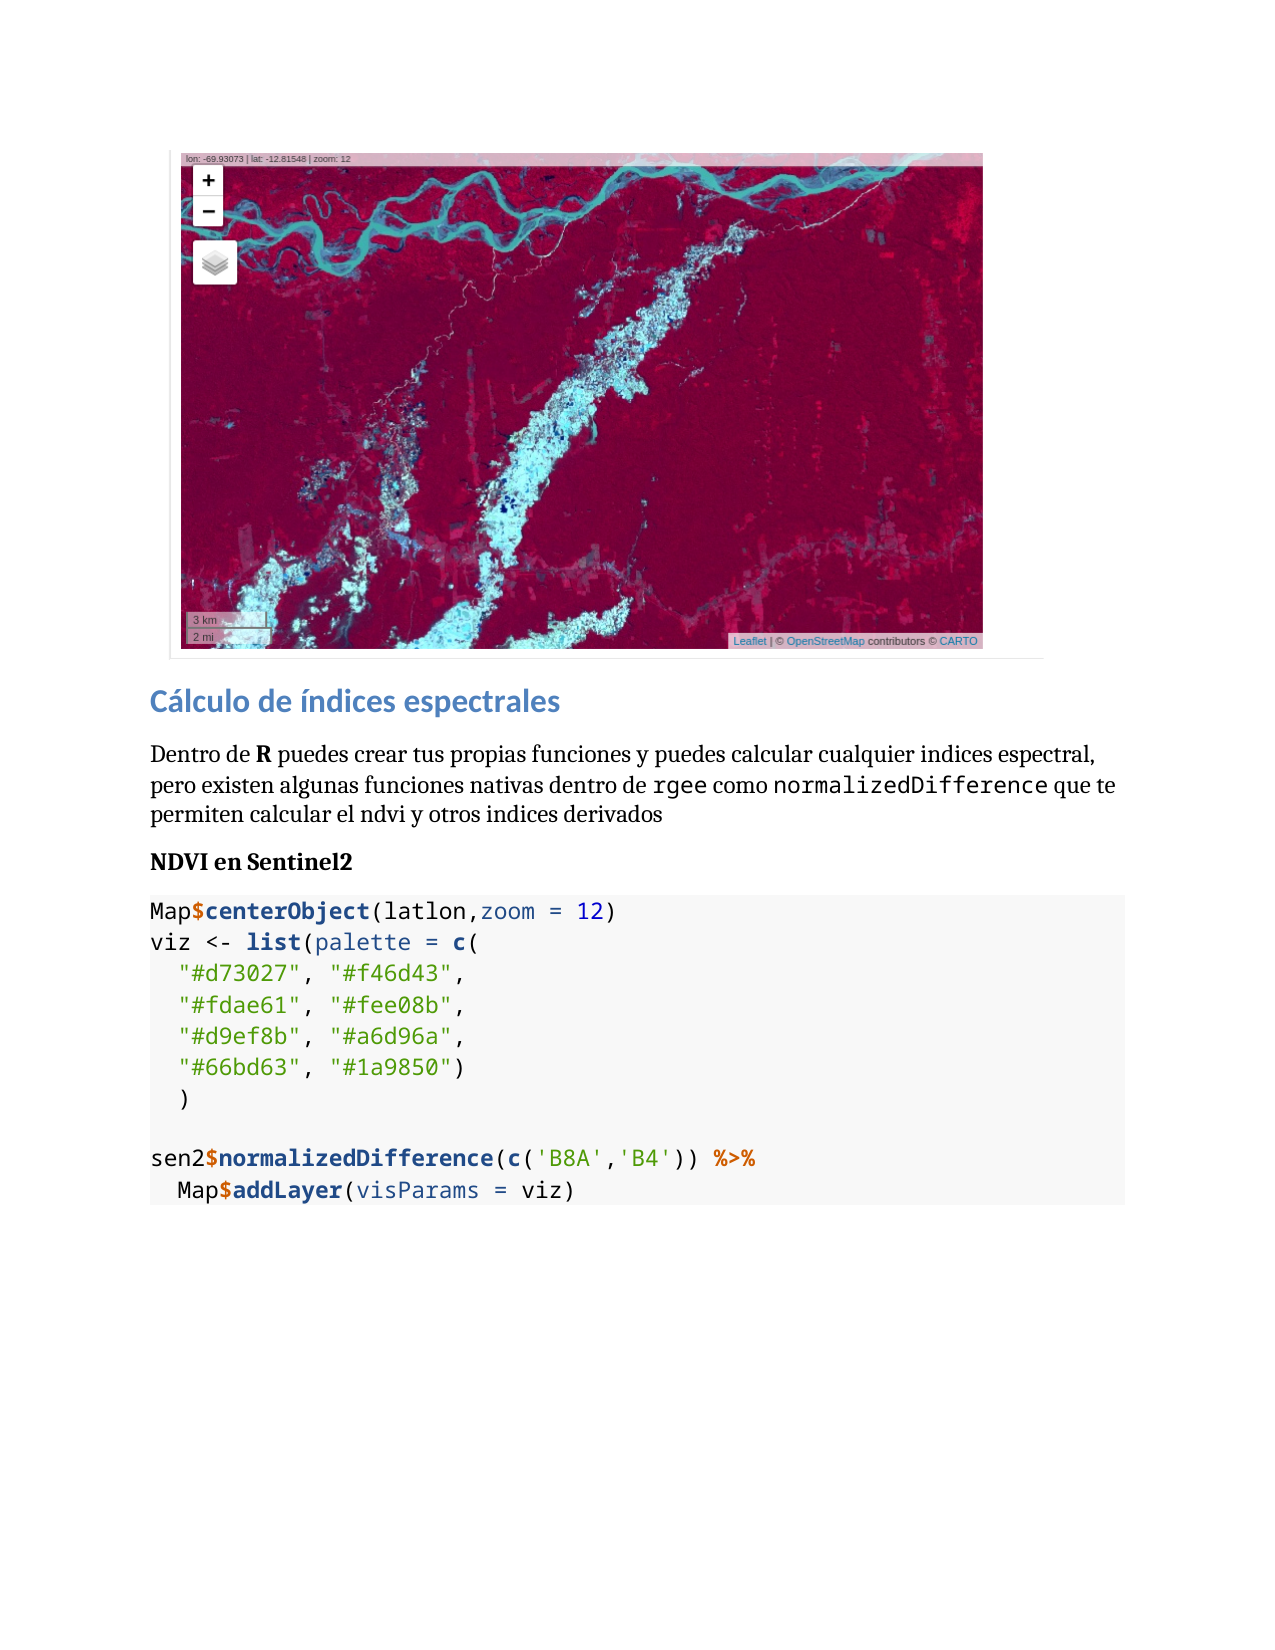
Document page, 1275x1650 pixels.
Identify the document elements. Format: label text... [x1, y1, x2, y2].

subtitle Cálculo de índices espectrales [150, 680, 1125, 721]
text Map$centerObject(latlon,zoom = 12) viz <- list(palette = c( "#d73027", "#f46d43", "#fdae61", "#fee08b", "#d9ef8b", "#a6d96a", "#66bd63", "#1a9850") ) sen2$normalizedDifference(c('B8A','B4')) %>% Map$addLayer(visParams = viz) [150, 895, 1125, 1205]
text Dentro de R puedes crear tus propias funciones y puedes calcular cualquier indices espectral, pero existen algunas funciones nativas dentro de rgee como normalizedDifference que te permiten calcular el ndvi y otros indices derivados [150, 740, 1125, 829]
text NDVI en Sentinel2 [150, 847, 1125, 876]
picture [168, 150, 1044, 660]
